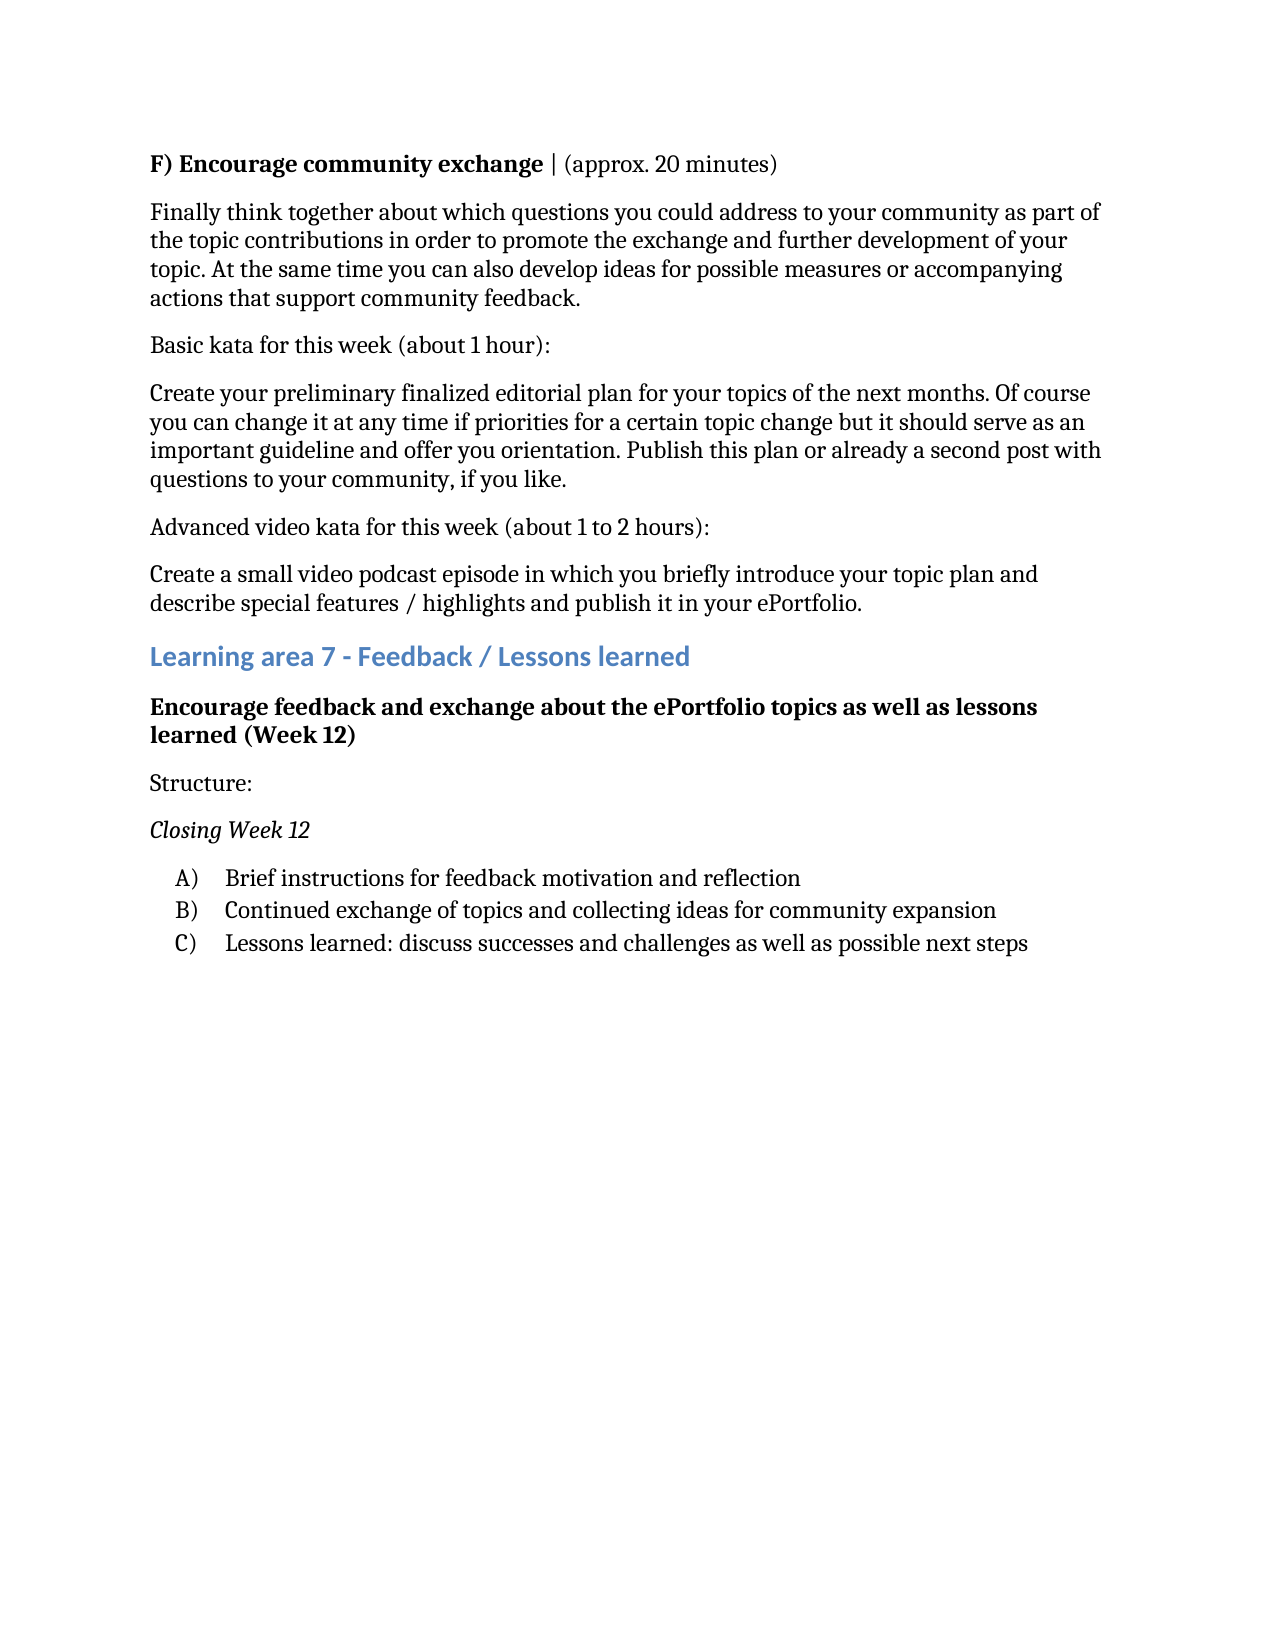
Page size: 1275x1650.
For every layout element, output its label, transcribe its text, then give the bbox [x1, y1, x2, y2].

list Lessons learned: discuss successes and challenges as well as possible next steps [175, 929, 1125, 958]
text Closing Week 12 [150, 816, 1125, 845]
text Finally think together about which questions you could address to your community as part of the topic contributions in order to promote the exchange and further development of your topic. At the same time you can also develop ideas for possible measures or accompanying actions that support community feedback. [150, 197, 1125, 312]
text Basic kata for this week (about 1 hour): [150, 331, 1125, 360]
list Continued exchange of topics and collecting ideas for community expansion [175, 896, 1125, 925]
list Brief instructions for feedback motivation and reflection [175, 864, 1125, 893]
text Advanced video kata for this week (about 1 to 2 hours): [150, 512, 1125, 541]
subtitle Learning area 7 - Feedback / Lessons learned [150, 638, 1125, 674]
text Create your preliminary finalized editorial plan for your topics of the next months. Of course you can change it at any time if priorities for a certain topic change but it should serve as an important guideline and offer you orientation. Publish this plan or already a second post with questions to your community, if you like. [150, 379, 1125, 494]
text Create a small video podcast episode in which you briefly introduce your topic plan and describe special features / highlights and publish it in your ePortfolio. [150, 560, 1125, 617]
text Encourage feedback and exchange about the ePortfolio topics as well as lessons learned (Week 12) [150, 693, 1125, 750]
text F) Encourage community exchange | (approx. 20 minutes) [150, 150, 1125, 179]
text Structure: [150, 769, 1125, 798]
